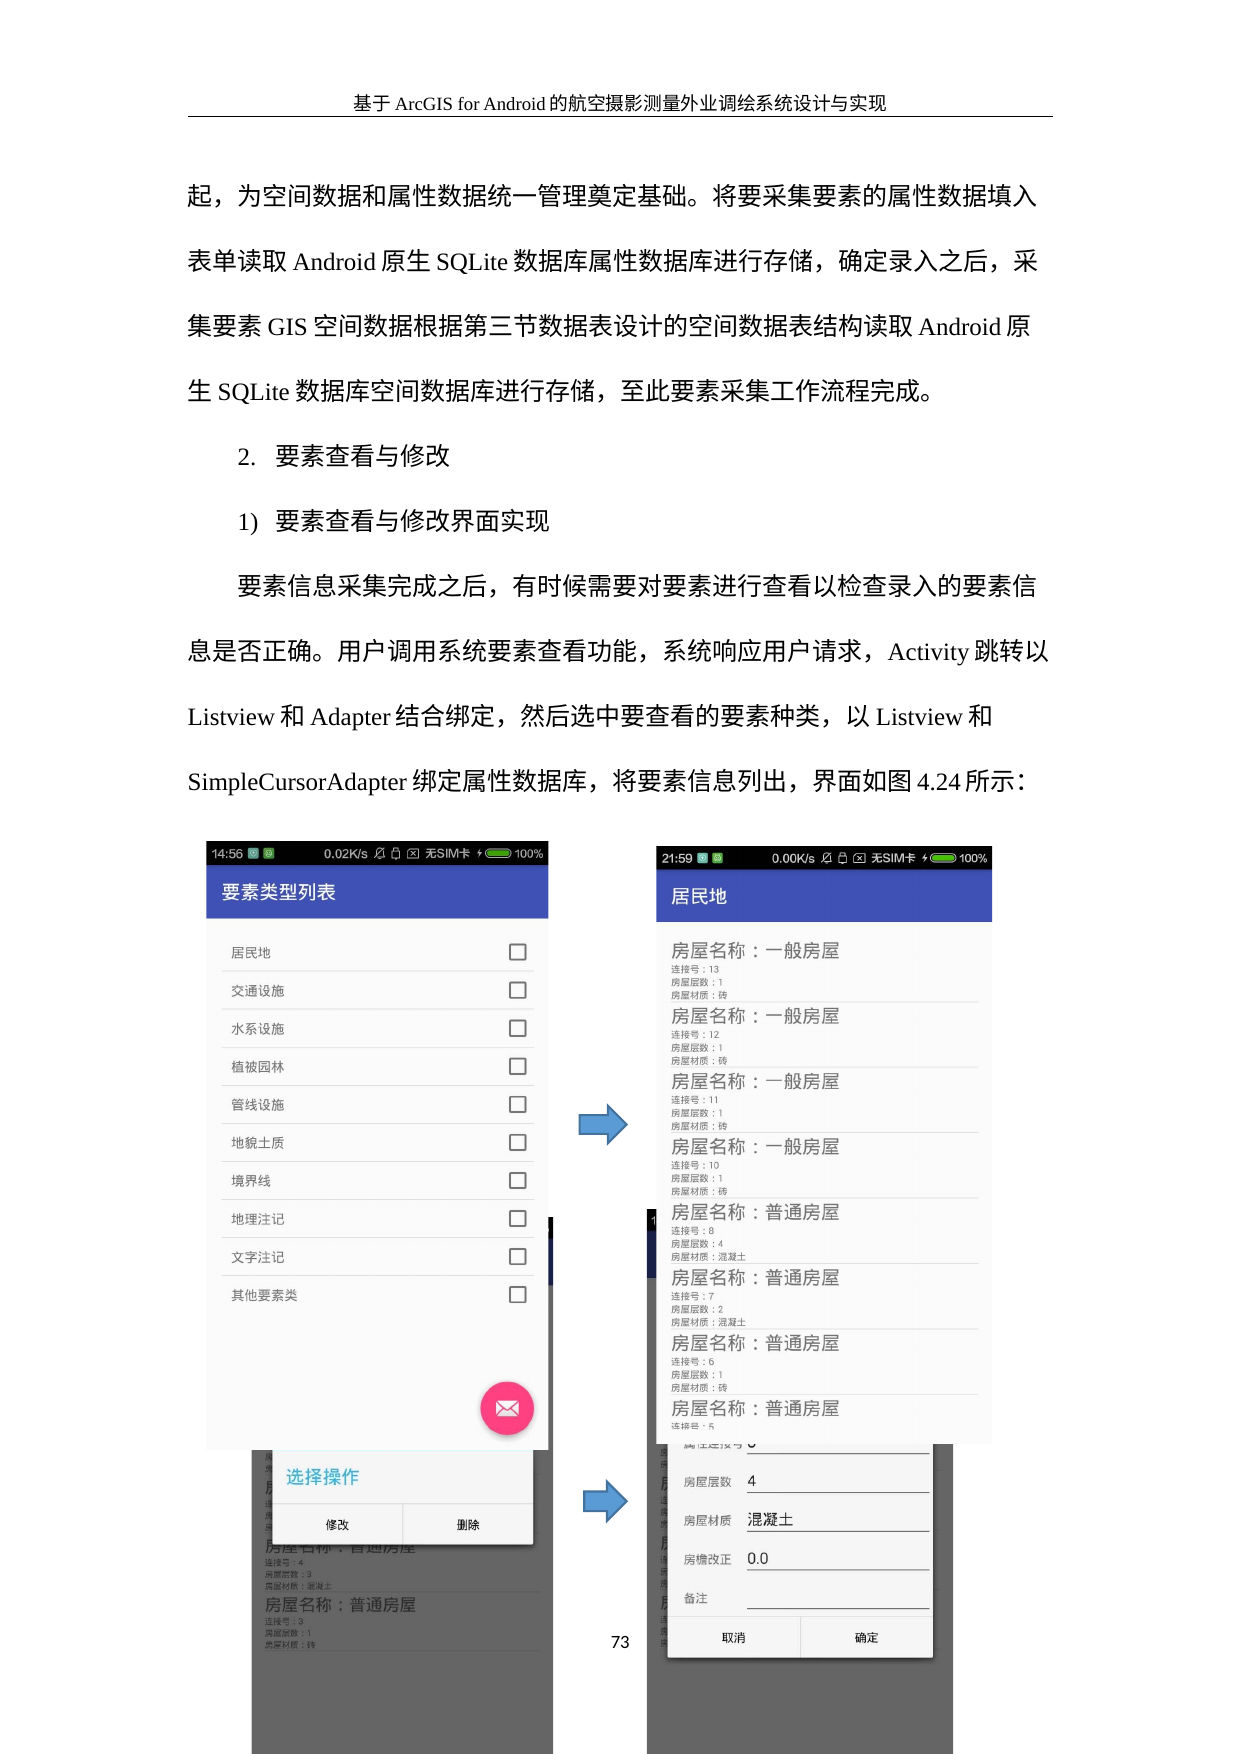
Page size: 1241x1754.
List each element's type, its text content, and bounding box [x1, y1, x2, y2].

text 要素信息采集完成之后，有时候需要对要素进行查看以检查录入的要素信息是否正确。用户调用系统要素查看功能，系统响应用户请求，Activity跳转以Listview和Adapter结合绑定，然后选中要查看的要素种类，以Listview和SimpleCursorAdapter绑定属性数据库，将要素信息列出，界面如图4.24所示： [187, 552, 1053, 812]
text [187, 162, 1053, 422]
picture [646, 846, 993, 1754]
list 要素查看与修改 [237, 422, 1053, 487]
picture [206, 841, 554, 1754]
list 要素查看与修改界面实现 [237, 487, 1053, 552]
